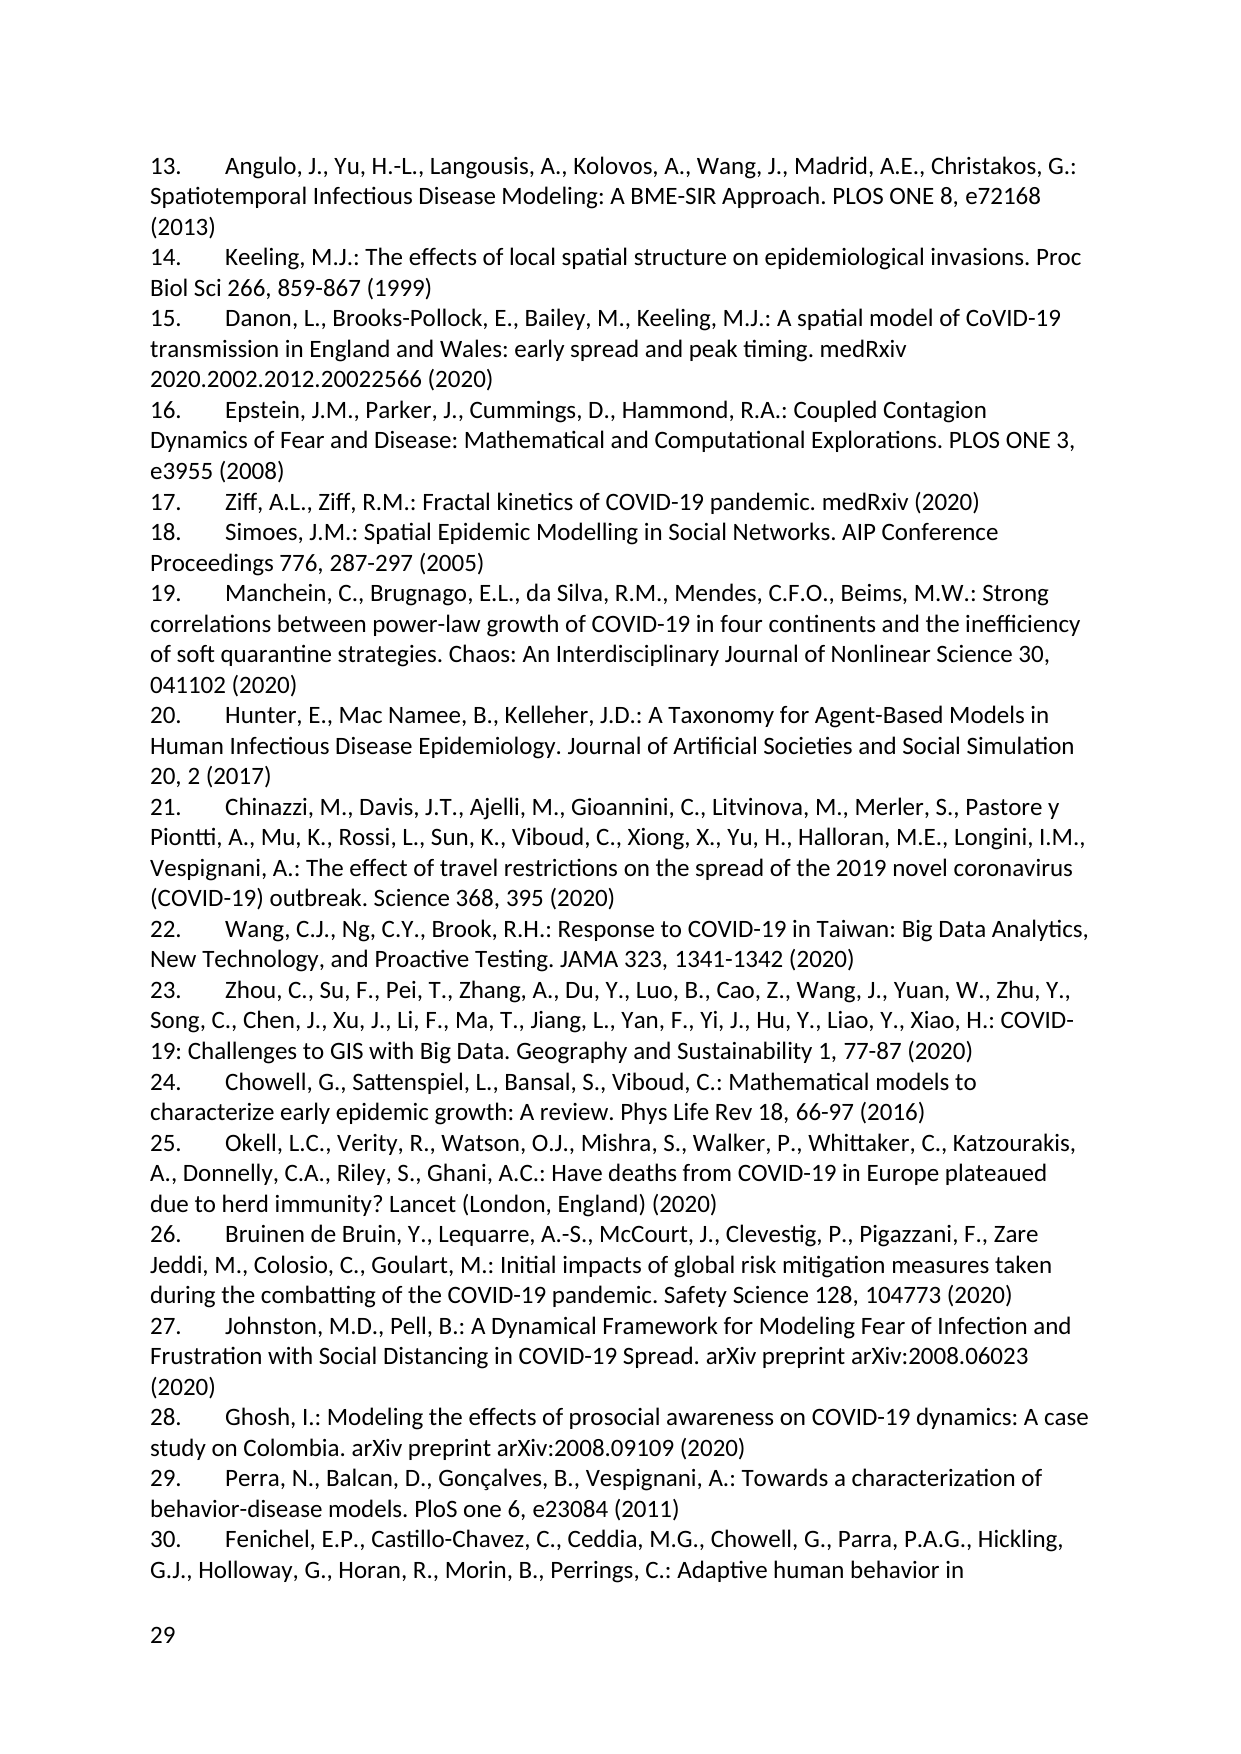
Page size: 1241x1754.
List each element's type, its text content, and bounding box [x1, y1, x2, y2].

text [150, 1523, 1090, 1584]
text 21. Chinazzi, M., Davis, J.T., Ajelli, M., Gioannini, C., Litvinova, M., Merler, S., Pastore y Piontti, A., Mu, K., Rossi, L., Sun, K., Viboud, C., Xiong, X., Yu, H., Halloran, M.E., Longini, I.M., Vespignani, A.: The effect of travel restrictions on the spread of the 2019 novel coronavirus (COVID-19) outbreak. Science 368, 395 (2020) [150, 791, 1090, 913]
text 23. Zhou, C., Su, F., Pei, T., Zhang, A., Du, Y., Luo, B., Cao, Z., Wang, J., Yuan, W., Zhu, Y., Song, C., Chen, J., Xu, J., Li, F., Ma, T., Jiang, L., Yan, F., Yi, J., Hu, Y., Liao, Y., Xiao, H.: COVID-19: Challenges to GIS with Big Data. Geography and Sustainability 1, 77-87 (2020) [150, 974, 1090, 1066]
text 17. Ziff, A.L., Ziff, R.M.: Fractal kinetics of COVID-19 pandemic. medRxiv (2020) [150, 486, 1090, 516]
text 24. Chowell, G., Sattenspiel, L., Bansal, S., Viboud, C.: Mathematical models to characterize early epidemic growth: A review. Phys Life Rev 18, 66-97 (2016) [150, 1066, 1090, 1127]
text 16. Epstein, J.M., Parker, J., Cummings, D., Hammond, R.A.: Coupled Contagion Dynamics of Fear and Disease: Mathematical and Computational Explorations. PLOS ONE 3, e3955 (2008) [150, 394, 1090, 486]
text 26. Bruinen de Bruin, Y., Lequarre, A.-S., McCourt, J., Clevestig, P., Pigazzani, F., Zare Jeddi, M., Colosio, C., Goulart, M.: Initial impacts of global risk mitigation measures taken during the combatting of the COVID-19 pandemic. Safety Science 128, 104773 (2020) [150, 1218, 1090, 1310]
text 29. Perra, N., Balcan, D., Gonçalves, B., Vespignani, A.: Towards a characterization of behavior-disease models. PloS one 6, e23084 (2011) [150, 1462, 1090, 1523]
text 13. Angulo, J., Yu, H.-L., Langousis, A., Kolovos, A., Wang, J., Madrid, A.E., Christakos, G.: Spatiotemporal Infectious Disease Modeling: A BME-SIR Approach. PLOS ONE 8, e72168 (2013) [150, 150, 1090, 242]
text 14. Keeling, M.J.: The effects of local spatial structure on epidemiological invasions. Proc Biol Sci 266, 859-867 (1999) [150, 242, 1090, 303]
text 15. Danon, L., Brooks-Pollock, E., Bailey, M., Keeling, M.J.: A spatial model of CoVID-19 transmission in England and Wales: early spread and peak timing. medRxiv 2020.2002.2012.20022566 (2020) [150, 303, 1090, 394]
text 19. Manchein, C., Brugnago, E.L., da Silva, R.M., Mendes, C.F.O., Beims, M.W.: Strong correlations between power-law growth of COVID-19 in four continents and the inefficiency of soft quarantine strategies. Chaos: An Interdisciplinary Journal of Nonlinear Science 30, 041102 (2020) [150, 577, 1090, 699]
text 20. Hunter, E., Mac Namee, B., Kelleher, J.D.: A Taxonomy for Agent-Based Models in Human Infectious Disease Epidemiology. Journal of Artificial Societies and Social Simulation 20, 2 (2017) [150, 699, 1090, 791]
text 28. Ghosh, I.: Modeling the effects of prosocial awareness on COVID-19 dynamics: A case study on Colombia. arXiv preprint arXiv:2008.09109 (2020) [150, 1401, 1090, 1462]
text 22. Wang, C.J., Ng, C.Y., Brook, R.H.: Response to COVID-19 in Taiwan: Big Data Analytics, New Technology, and Proactive Testing. JAMA 323, 1341-1342 (2020) [150, 913, 1090, 974]
text 18. Simoes, J.M.: Spatial Epidemic Modelling in Social Networks. AIP Conference Proceedings 776, 287-297 (2005) [150, 516, 1090, 577]
text 25. Okell, L.C., Verity, R., Watson, O.J., Mishra, S., Walker, P., Whittaker, C., Katzourakis, A., Donnelly, C.A., Riley, S., Ghani, A.C.: Have deaths from COVID-19 in Europe plateaued due to herd immunity? Lancet (London, England) (2020) [150, 1127, 1090, 1218]
text 27. Johnston, M.D., Pell, B.: A Dynamical Framework for Modeling Fear of Infection and Frustration with Social Distancing in COVID-19 Spread. arXiv preprint arXiv:2008.06023 (2020) [150, 1310, 1090, 1401]
